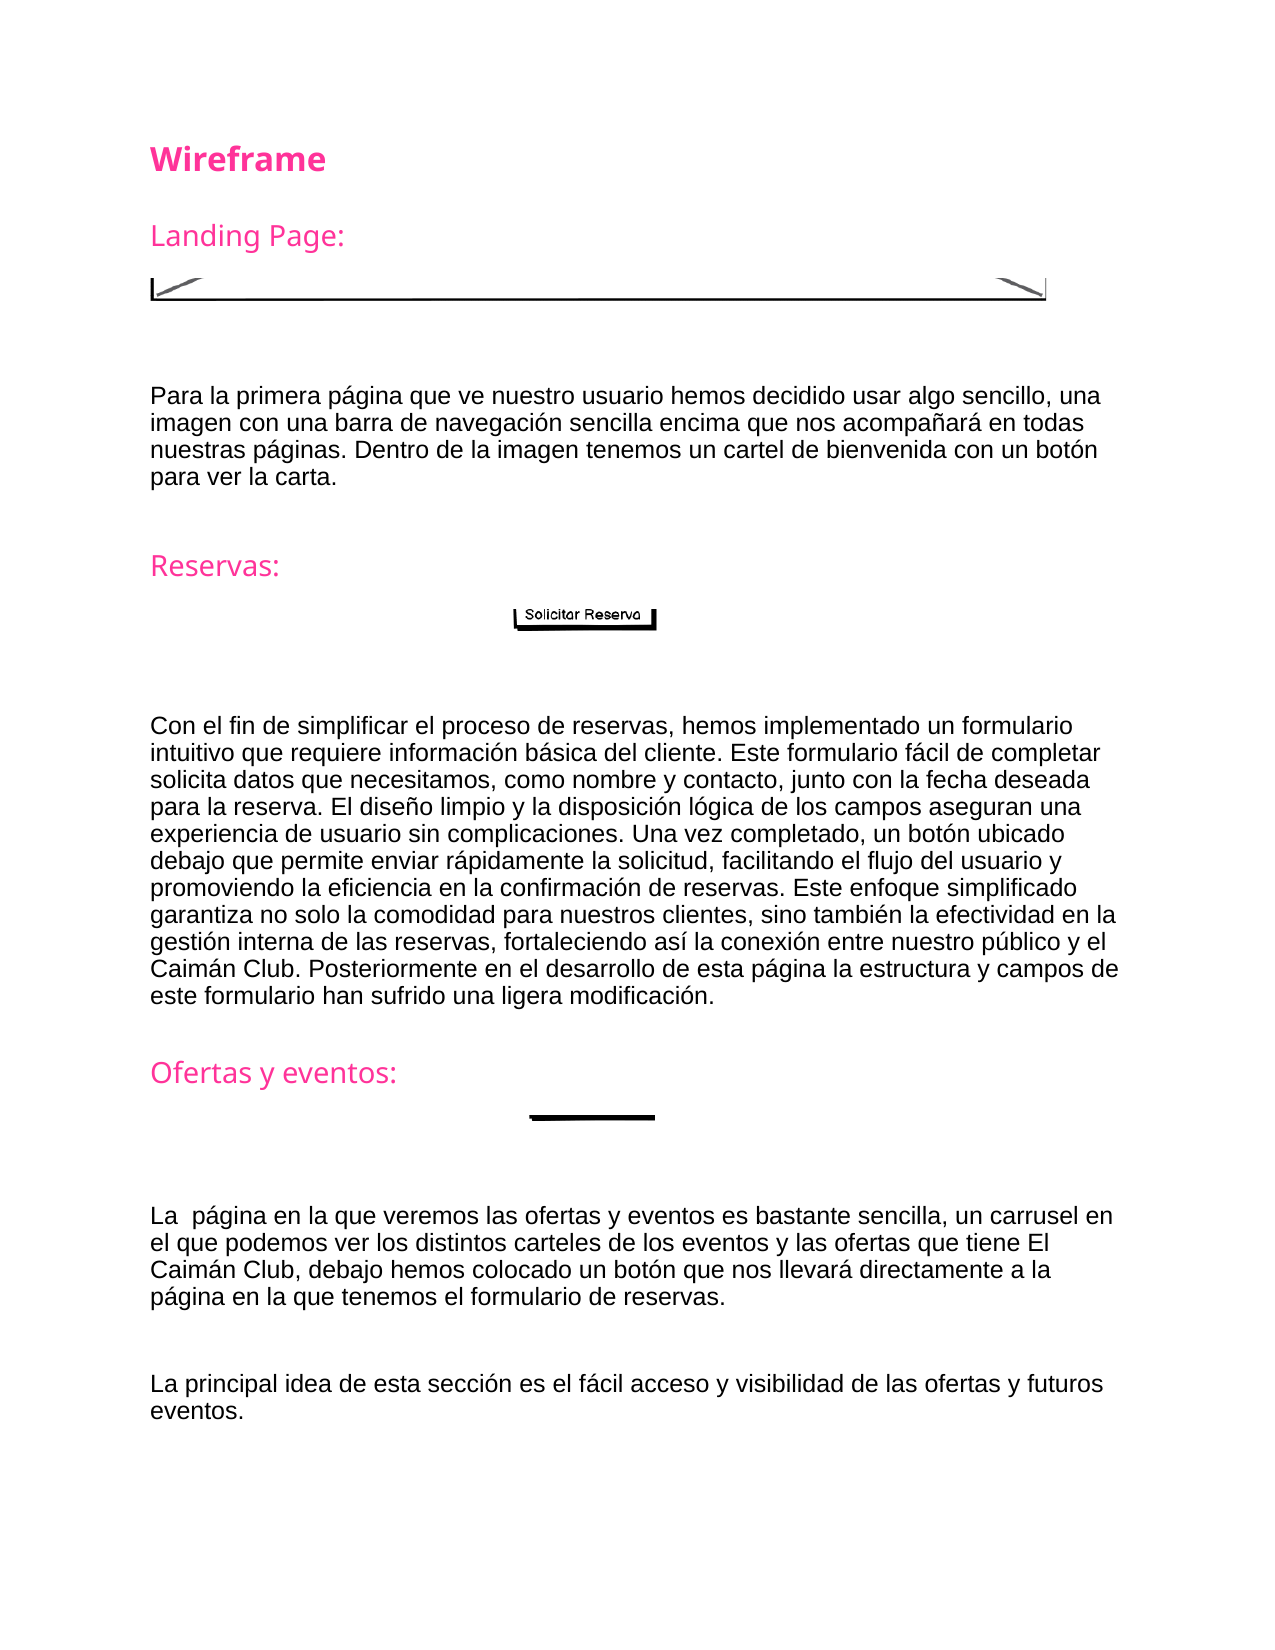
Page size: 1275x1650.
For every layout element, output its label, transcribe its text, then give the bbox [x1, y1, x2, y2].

text Wireframe [150, 150, 1125, 177]
text La página en la que veremos las ofertas y eventos es bastante sencilla, un carrusel en el que podemos ver los distintos carteles de los eventos y las ofertas que tiene El Caimán Club, debajo hemos colocado un botón que nos llevará directamente a la página en la que tenemos el formulario de reservas. [150, 1203, 1125, 1311]
text Landing Page: [150, 225, 1125, 252]
text Reservas: [150, 555, 1125, 582]
text Con el fin de simplificar el proceso de reservas, hemos implementado un formulario intuitivo que requiere información básica del cliente. Este formulario fácil de completar solicita datos que necesitamos, como nombre y contacto, junto con la fecha deseada para la reserva. El diseño limpio y la disposición lógica de los campos aseguran una experiencia de usuario sin complicaciones. Una vez completado, un botón ubicado debajo que permite enviar rápidamente la solicitud, facilitando el flujo del usuario y promoviendo la eficiencia en la confirmación de reservas. Este enfoque simplificado garantiza no solo la comodidad para nuestros clientes, sino también la efectividad en la gestión interna de las reservas, fortaleciendo así la conexión entre nuestro público y el Caimán Club. Posteriormente en el desarrollo de esta página la estructura y campos de este formulario han sufrido una ligera modificación. [150, 713, 1125, 1010]
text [150, 1371, 1125, 1479]
text Ofertas y eventos: [150, 1062, 1125, 1116]
text Para la primera página que ve nuestro usuario hemos decidido usar algo sencillo, una imagen con una barra de navegación sencilla encima que nos acompañará en todas nuestras páginas. Dentro de la imagen tenemos un cartel de bienvenida con un botón para ver la carta. [150, 383, 1125, 491]
